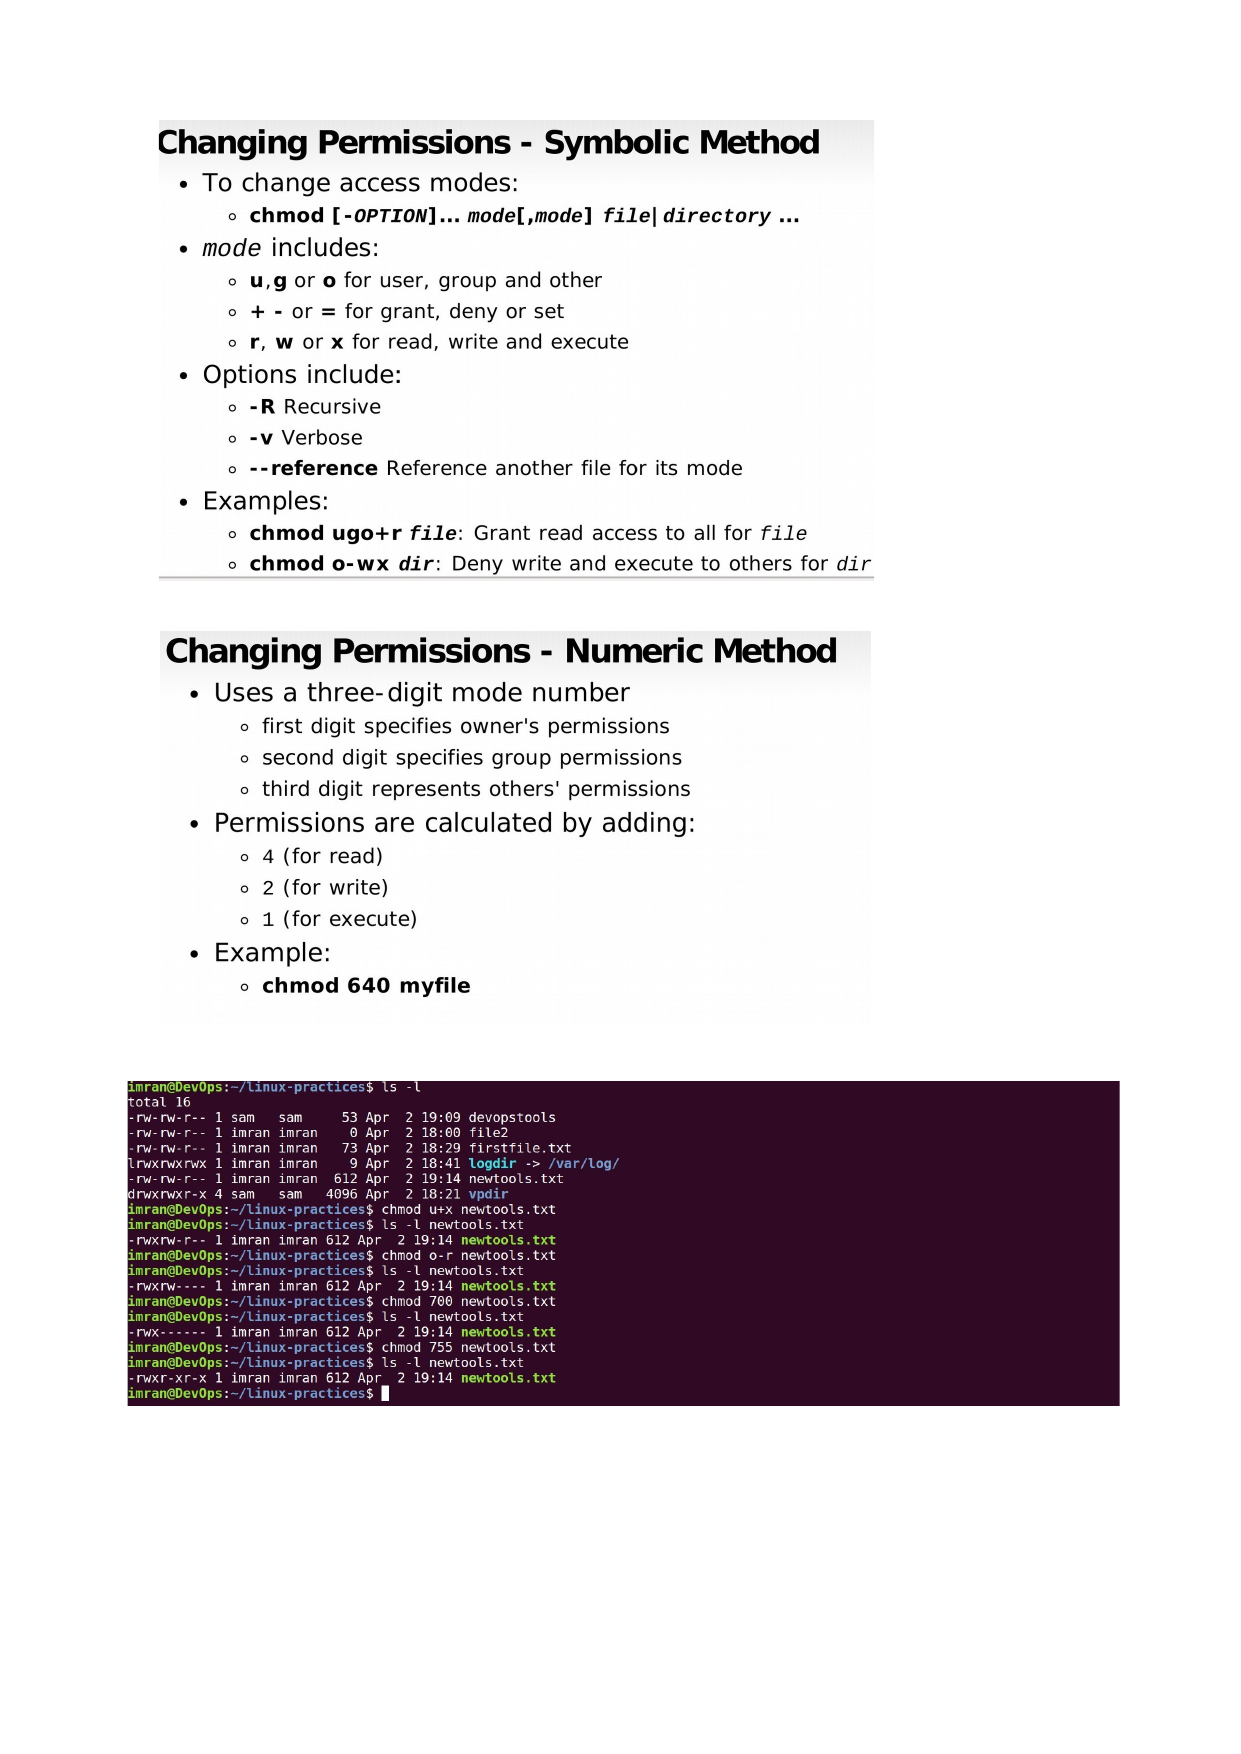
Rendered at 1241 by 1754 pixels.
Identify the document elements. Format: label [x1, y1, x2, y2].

picture [160, 631, 871, 1024]
picture [127, 1081, 1120, 1406]
picture [158, 120, 875, 581]
